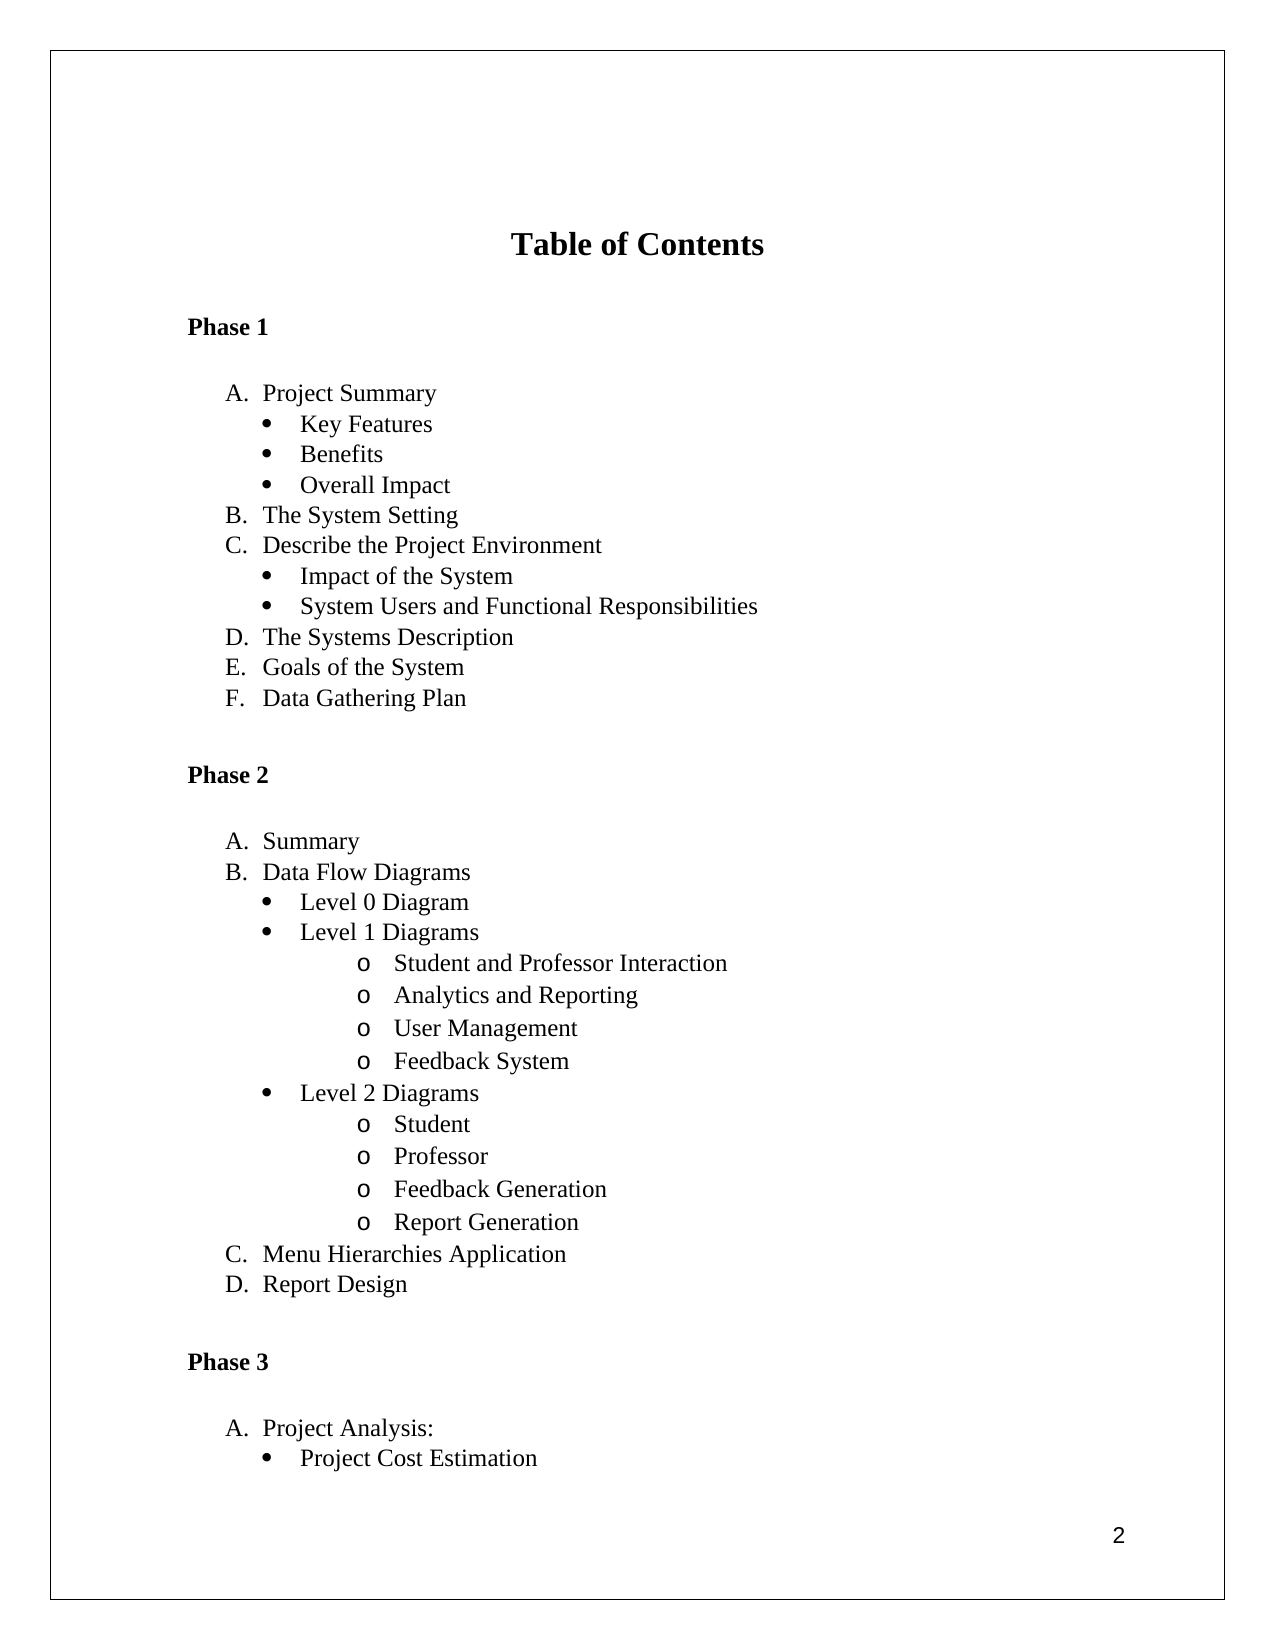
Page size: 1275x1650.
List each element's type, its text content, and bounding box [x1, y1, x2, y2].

list System Users and Functional Responsibilities [262, 591, 1125, 620]
list Level 1 Diagrams [262, 917, 1125, 946]
list Project Summary [225, 378, 1125, 407]
text Phase 2 [187, 760, 1125, 789]
list Level 0 Diagram [262, 887, 1125, 916]
list User Management [356, 1013, 1125, 1044]
list Analytics and Reporting [356, 981, 1125, 1011]
list Overall Impact [262, 470, 1125, 498]
list Impact of the System [262, 561, 1125, 590]
text Phase 1 [187, 312, 1125, 341]
list The System Setting [225, 500, 1125, 529]
list Menu Hierarchies Application [225, 1239, 1125, 1268]
list The Systems Description [225, 622, 1125, 651]
list Student and Professor Interaction [356, 948, 1125, 979]
list Data Gathering Plan [225, 683, 1125, 711]
list Report Design [225, 1269, 1125, 1298]
list Describe the Project Environment [225, 531, 1125, 559]
list Feedback System [356, 1046, 1125, 1077]
list Professor [356, 1141, 1125, 1172]
list Feedback Generation [356, 1174, 1125, 1205]
list Student [356, 1109, 1125, 1139]
list Project Analysis: [225, 1413, 1125, 1442]
list Goals of the System [225, 652, 1125, 681]
list Key Features [262, 409, 1125, 438]
list Data Flow Diagrams [225, 857, 1125, 885]
text Table of Contents [150, 224, 1125, 263]
list Report Generation [356, 1207, 1125, 1237]
list Level 2 Diagrams [262, 1078, 1125, 1107]
list Project Cost Estimation [262, 1443, 1125, 1472]
list Summary [225, 826, 1125, 855]
text Phase 3 [187, 1347, 1125, 1376]
list Benefits [262, 439, 1125, 468]
